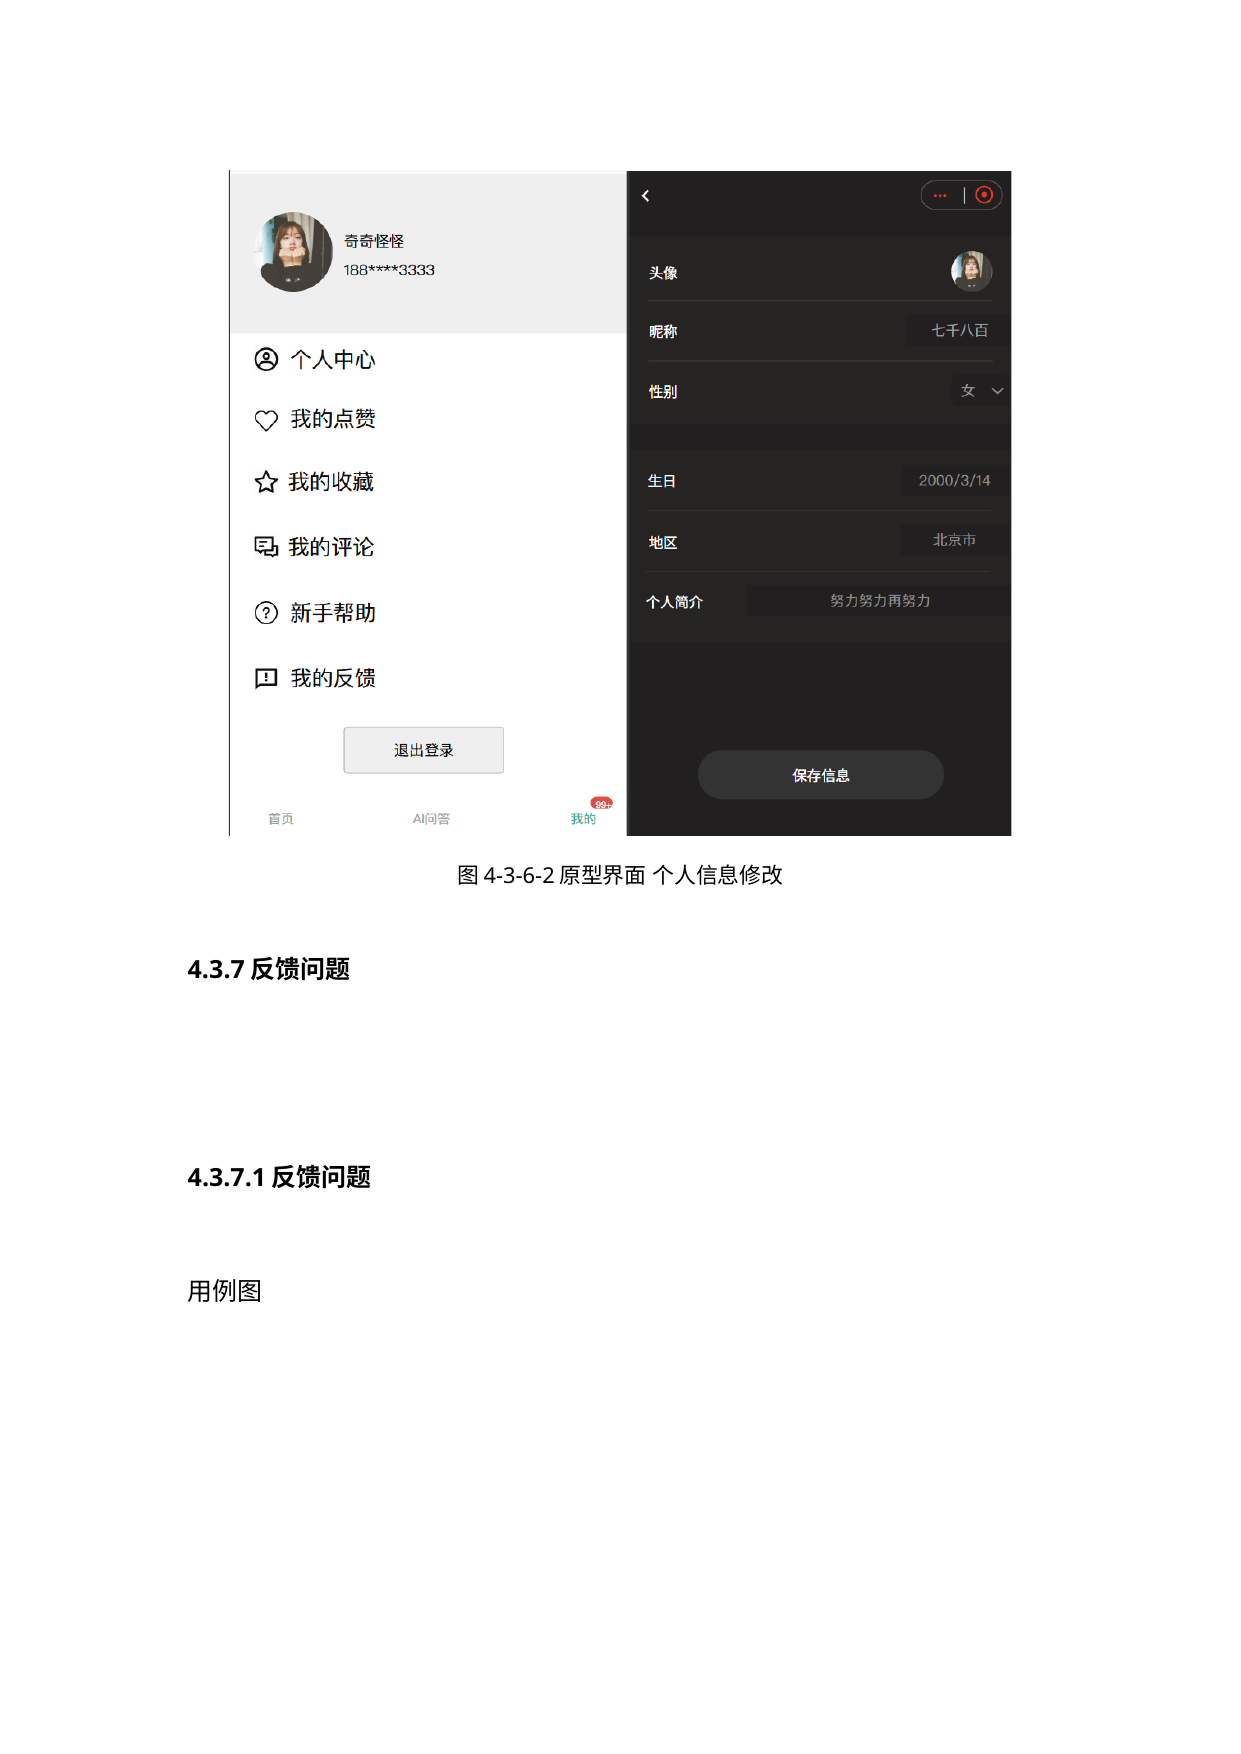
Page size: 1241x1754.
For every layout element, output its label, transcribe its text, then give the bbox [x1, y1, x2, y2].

text 用例图 [187, 1258, 1053, 1323]
picture [228, 170, 1012, 836]
subtitle 4.3.7.1反馈问题 [187, 1144, 1053, 1209]
text 图4-3-6-2原型界面 个人信息修改 [187, 858, 1053, 890]
subtitle 4.3.7反馈问题 [187, 935, 1053, 1000]
